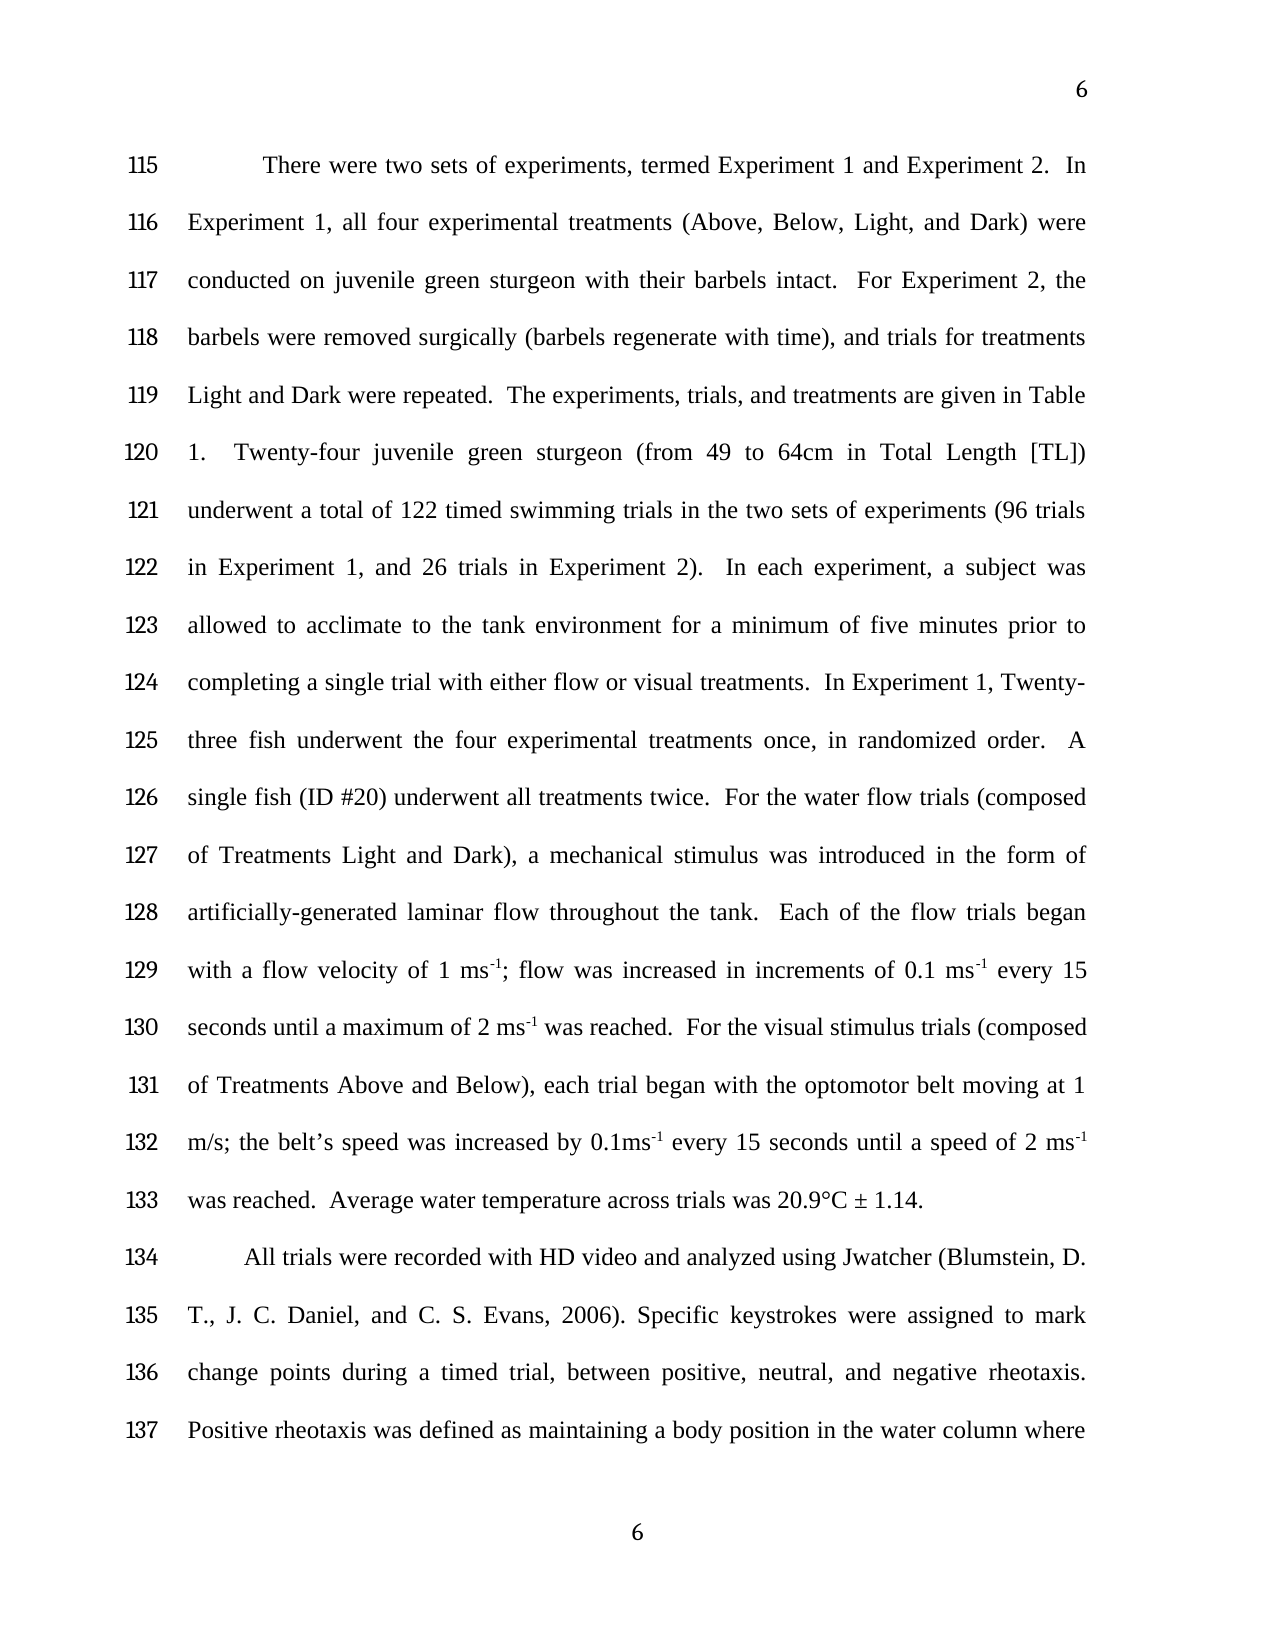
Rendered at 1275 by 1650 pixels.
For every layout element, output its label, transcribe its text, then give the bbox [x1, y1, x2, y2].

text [187, 1242, 1087, 1444]
text There were two sets of experiments, termed Experiment 1 and Experiment 2. In Experiment 1, all four experimental treatments (Above, Below, Light, and Dark) were conducted on juvenile green sturgeon with their barbels intact. For Experiment 2, the barbels were removed surgically (barbels regenerate with time), and trials for treatments Light and Dark were repeated. The experiments, trials, and treatments are given in Table 1. Twenty-four juvenile green sturgeon (from 49 to 64cm in Total Length [TL]) underwent a total of 122 timed swimming trials in the two sets of experiments (96 trials in Experiment 1, and 26 trials in Experiment 2). In each experiment, a subject was allowed to acclimate to the tank environment for a minimum of five minutes prior to completing a single trial with either flow or visual treatments. In Experiment 1, Twenty-three fish underwent the four experimental treatments once, in randomized order. A single fish (ID #20) underwent all treatments twice. For the water flow trials (composed of Treatments Light and Dark), a mechanical stimulus was introduced in the form of artificially-generated laminar flow throughout the tank. Each of the flow trials began with a flow velocity of 1 ms-1; flow was increased in increments of 0.1 ms-1 every 15 seconds until a maximum of 2 ms-1 was reached. For the visual stimulus trials (composed of Treatments Above and Below), each trial began with the optomotor belt moving at 1 m/s; the belt’s speed was increased by 0.1ms-1 every 15 seconds until a speed of 2 ms-1 was reached. Average water temperature across trials was 20.9°C ± 1.14. [187, 150, 1087, 1214]
